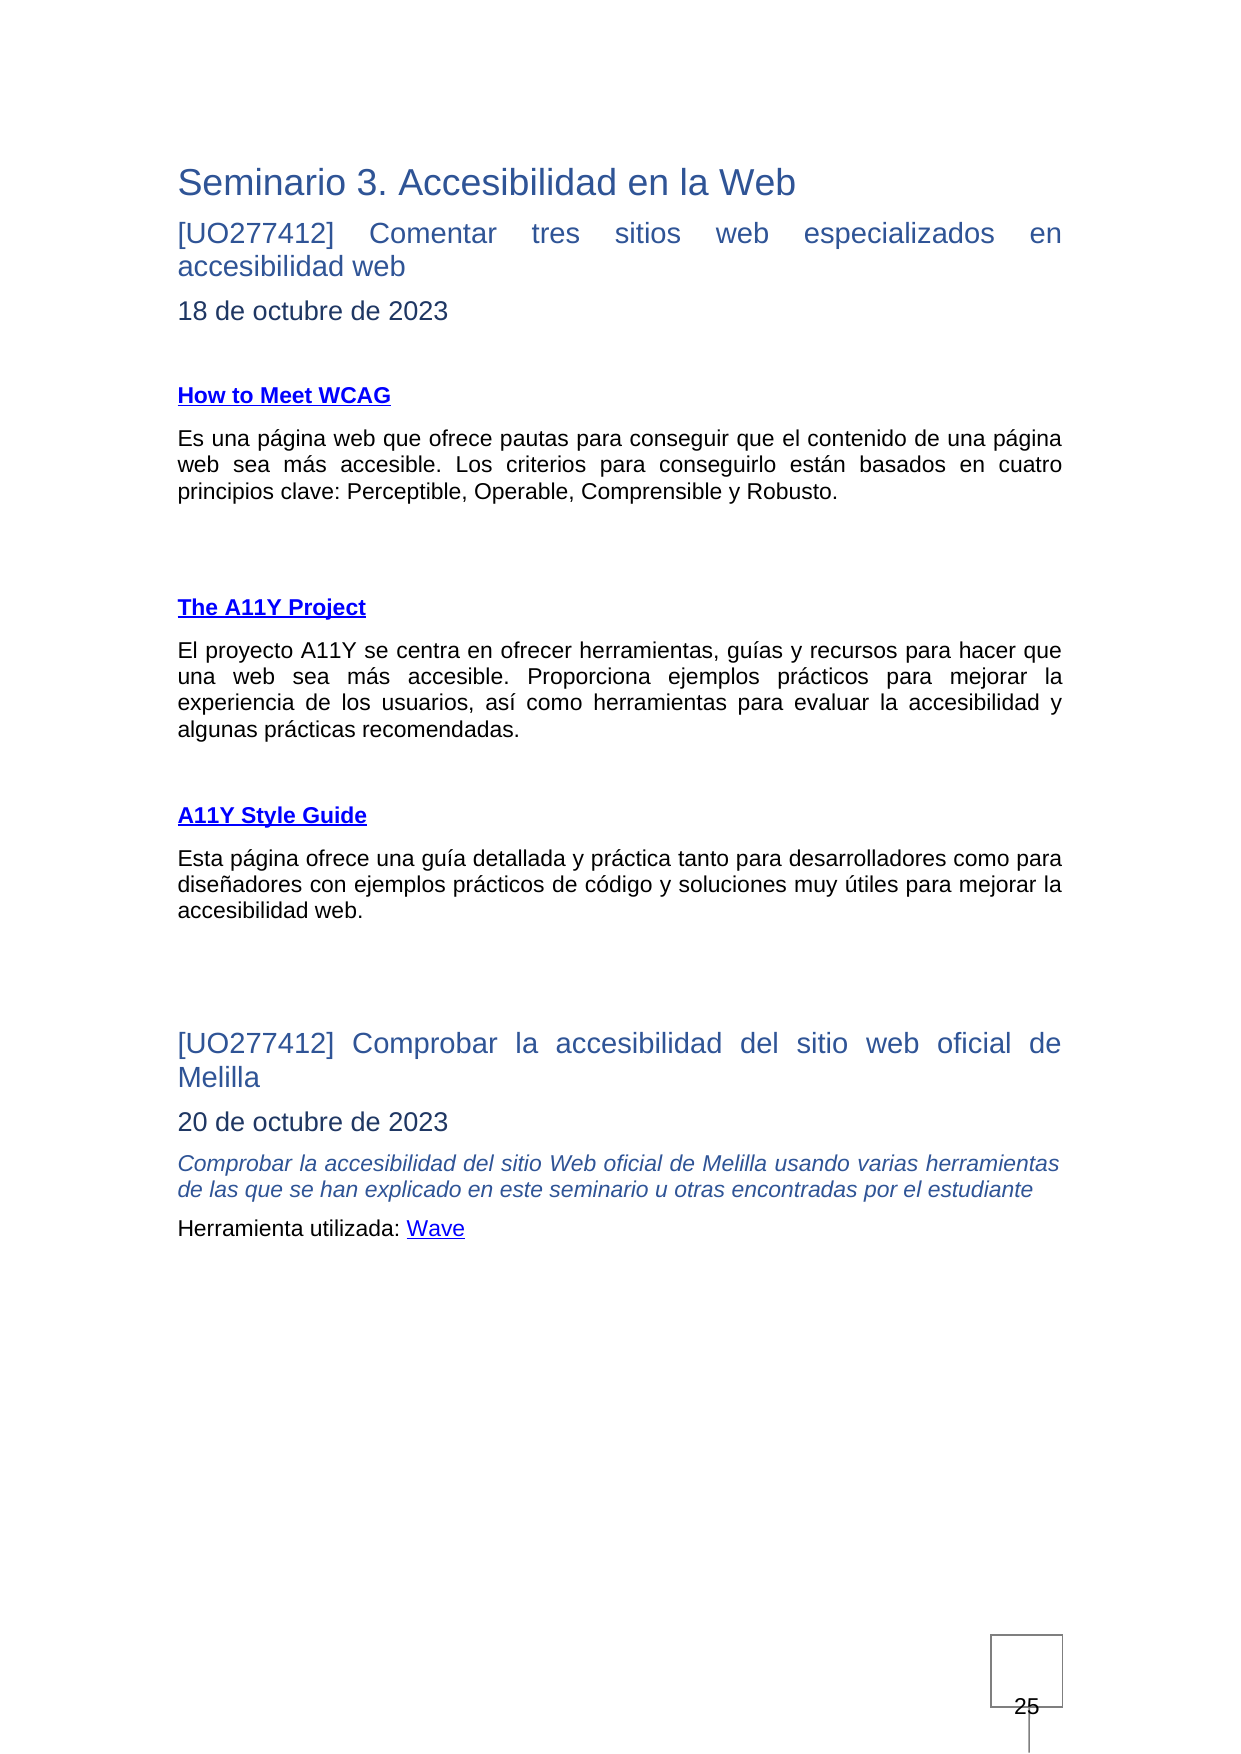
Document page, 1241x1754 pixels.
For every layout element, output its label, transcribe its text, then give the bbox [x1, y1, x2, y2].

subtitle [UO277412] Comprobar la accesibilidad del sitio web oficial de Melilla [177, 1026, 1063, 1093]
subtitle 18 de octubre de 2023 [177, 295, 1063, 327]
subtitle [UO277412] Comentar tres sitios web especializados en accesibilidad web [177, 216, 1063, 283]
subtitle 20 de octubre de 2023 [177, 1106, 1063, 1137]
text How to Meet WCAG [177, 382, 1063, 408]
subtitle Comprobar la accesibilidad del sitio Web oficial de Melilla usando varias herramientas de las que se han explicado en este seminario u otras encontradas por el estudiante [177, 1150, 1063, 1202]
text Es una página web que ofrece pautas para conseguir que el contenido de una página web sea más accesible. Los criterios para conseguirlo están basados en cuatro principios clave: Perceptible, Operable, Comprensible y Robusto. [177, 425, 1063, 504]
text El proyecto A11Y se centra en ofrecer herramientas, guías y recursos para hacer que una web sea más accesible. Proporciona ejemplos prácticos para mejorar la experiencia de los usuarios, así como herramientas para evaluar la accesibilidad y algunas prácticas recomendadas. [177, 637, 1063, 742]
text The A11Y Project [177, 593, 1063, 620]
subtitle Seminario 3. Accesibilidad en la Web [177, 160, 1063, 203]
text Esta página ofrece una guía detallada y práctica tanto para desarrolladores como para diseñadores con ejemplos prácticos de código y soluciones muy útiles para mejorar la accesibilidad web. [177, 845, 1063, 924]
text Herramienta utilizada: Wave [177, 1215, 1063, 1241]
text A11Y Style Guide [177, 802, 1063, 828]
